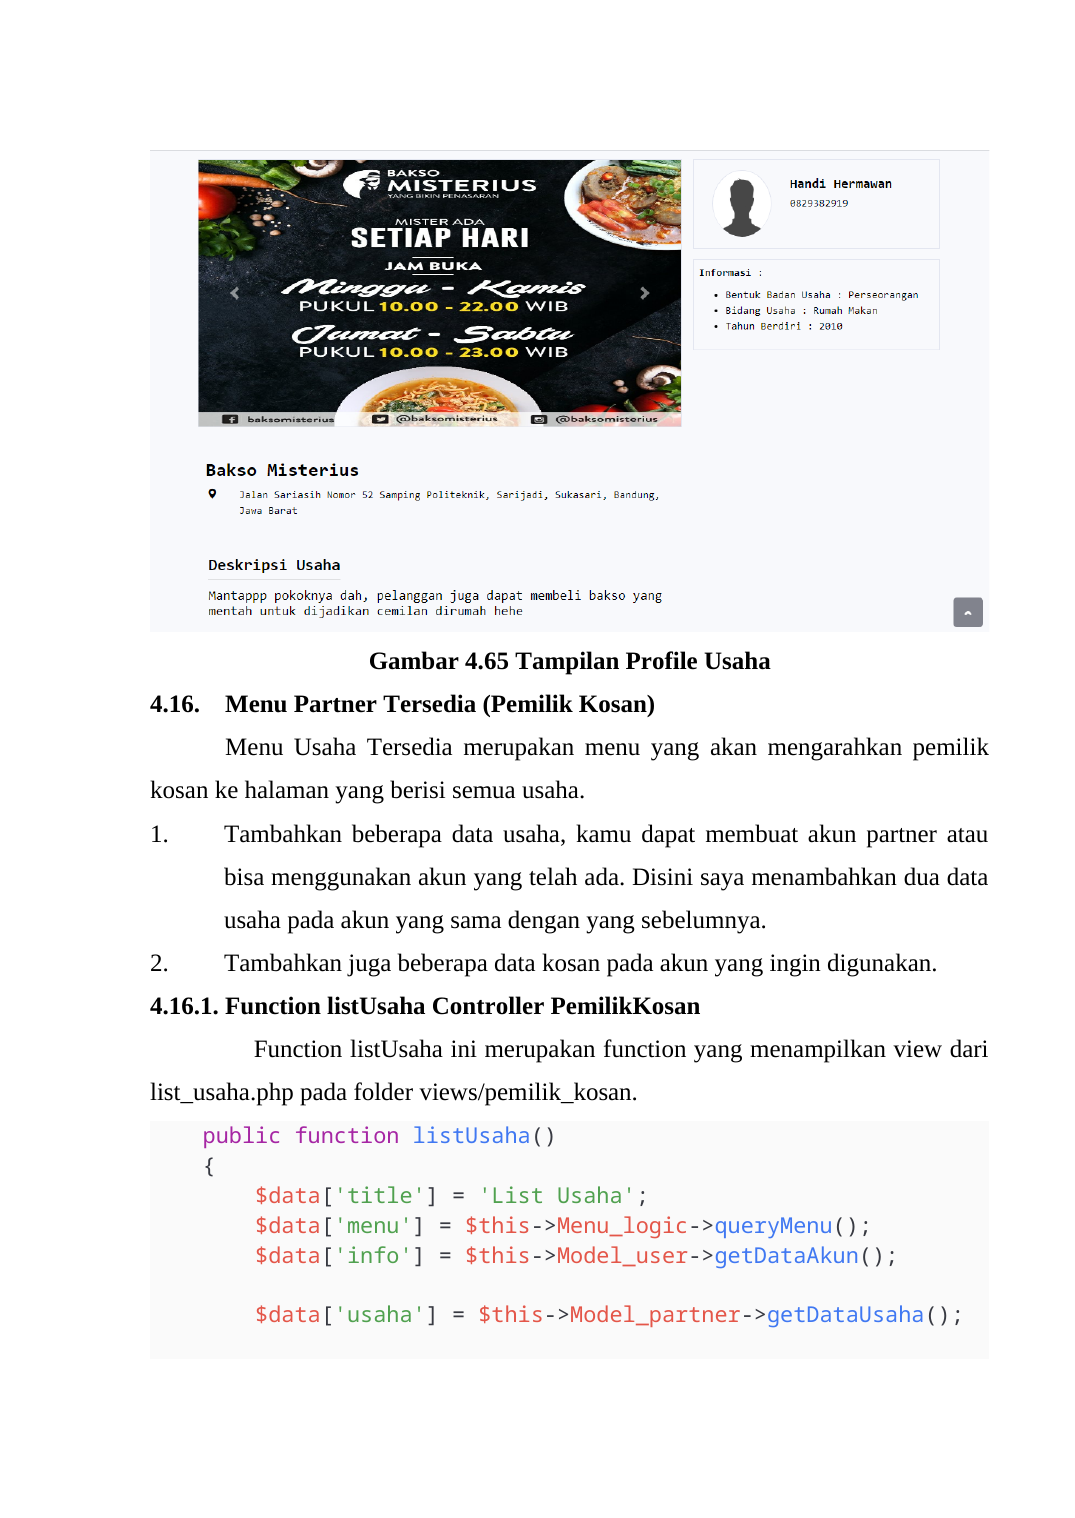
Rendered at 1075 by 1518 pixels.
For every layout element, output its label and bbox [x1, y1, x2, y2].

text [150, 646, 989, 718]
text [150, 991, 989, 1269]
picture [150, 150, 990, 632]
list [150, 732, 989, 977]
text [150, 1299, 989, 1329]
